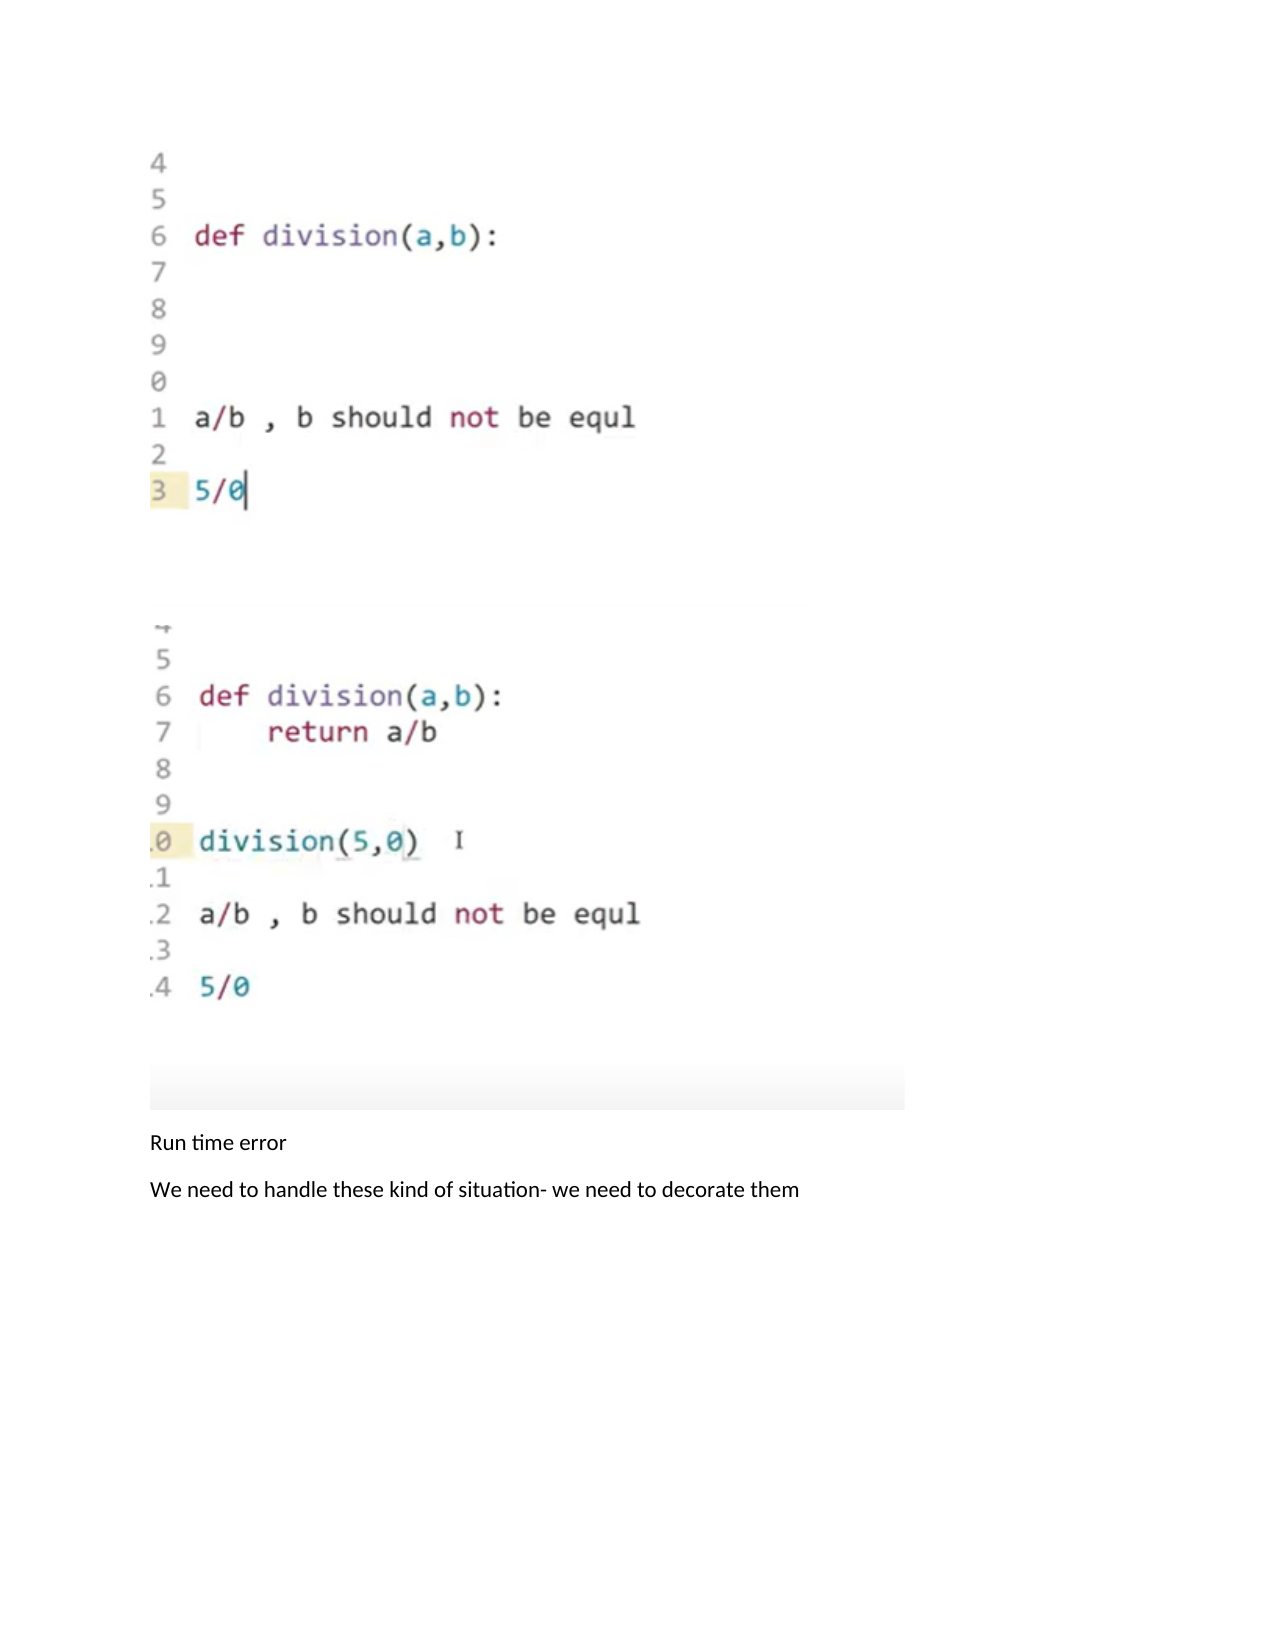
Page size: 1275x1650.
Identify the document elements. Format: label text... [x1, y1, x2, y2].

text We need to handle these kind of situation- we need to decorate them [150, 1175, 1125, 1203]
picture [150, 625, 905, 1110]
text Run time error [150, 1128, 1125, 1156]
picture [150, 150, 811, 607]
